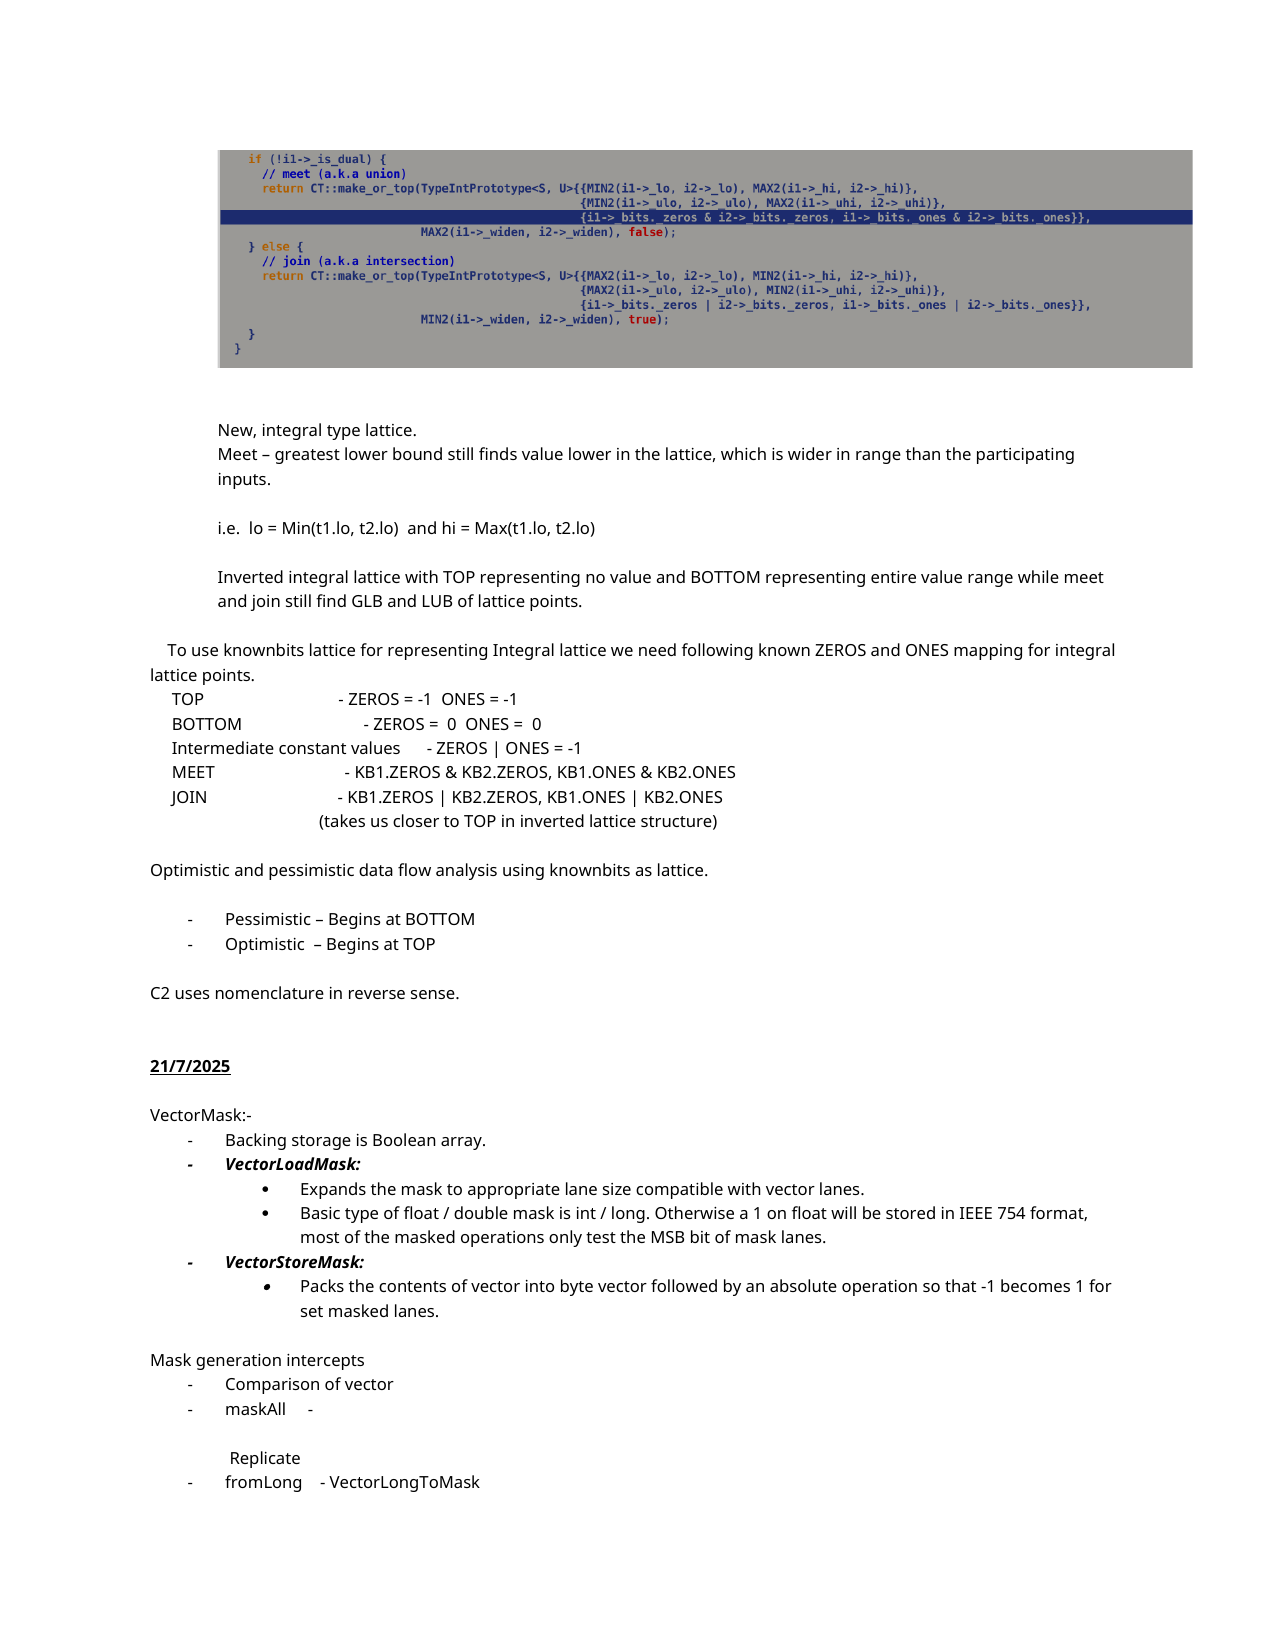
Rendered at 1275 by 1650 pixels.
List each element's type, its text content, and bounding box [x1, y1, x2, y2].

text TOP - ZEROS = -1 ONES = -1 [150, 688, 1125, 710]
list Basic type of float / double mask is int / long. Otherwise a 1 on float will be stored in IEEE 754 format, most of the masked operations only test the MSB bit of mask lanes. [262, 1202, 1125, 1249]
list VectorStoreMask: [187, 1251, 1125, 1273]
text Intermediate constant values - ZEROS | ONES = -1 [150, 737, 1125, 759]
list Optimistic – Begins at TOP [187, 932, 1125, 955]
text C2 uses nomenclature in reverse sense. [150, 981, 1125, 1004]
text MEET - KB1.ZEROS & KB2.ZEROS, KB1.ONES & KB2.ONES [150, 761, 1125, 784]
list Comparison of vector [187, 1373, 1125, 1396]
text 21/7/2025 [150, 1055, 1125, 1077]
list Inverted integral lattice with TOP representing no value and BOTTOM representing entire value range while meet and join still find GLB and LUB of lattice points. [217, 565, 1125, 612]
list Pessimistic – Begins at BOTTOM [187, 908, 1125, 931]
list New, integral type lattice. [217, 418, 1125, 441]
list Expands the mask to appropriate lane size compatible with vector lanes. [262, 1177, 1125, 1200]
list Backing storage is Boolean array. [187, 1128, 1125, 1151]
text JOIN - KB1.ZEROS | KB2.ZEROS, KB1.ONES | KB2.ONES [150, 786, 1125, 808]
list VectorLoadMask: [187, 1153, 1125, 1175]
text Mask generation intercepts [150, 1348, 1125, 1371]
list Meet – greatest lower bound still finds value lower in the lattice, which is wider in range than the participating inputs. [217, 443, 1125, 490]
text (takes us closer to TOP in inverted lattice structure) [150, 810, 1125, 833]
text BOTTOM - ZEROS = 0 ONES = 0 [150, 712, 1125, 735]
list i.e. lo = Min(t1.lo, t2.lo) and hi = Max(t1.lo, t2.lo) [217, 516, 1125, 539]
list Packs the contents of vector into byte vector followed by an absolute operation so that -1 becomes 1 for set masked lanes. [262, 1275, 1125, 1322]
list maskAll - [187, 1397, 1125, 1420]
picture [217, 150, 1193, 368]
list fromLong - VectorLongToMask [187, 1471, 1125, 1494]
text VectorMask:- [150, 1104, 1125, 1126]
text To use knownbits lattice for representing Integral lattice we need following known ZEROS and ONES mapping for integral lattice points. [150, 639, 1125, 686]
text Optimistic and pessimistic data flow analysis using knownbits as lattice. [150, 859, 1125, 882]
list Replicate [225, 1446, 1125, 1469]
